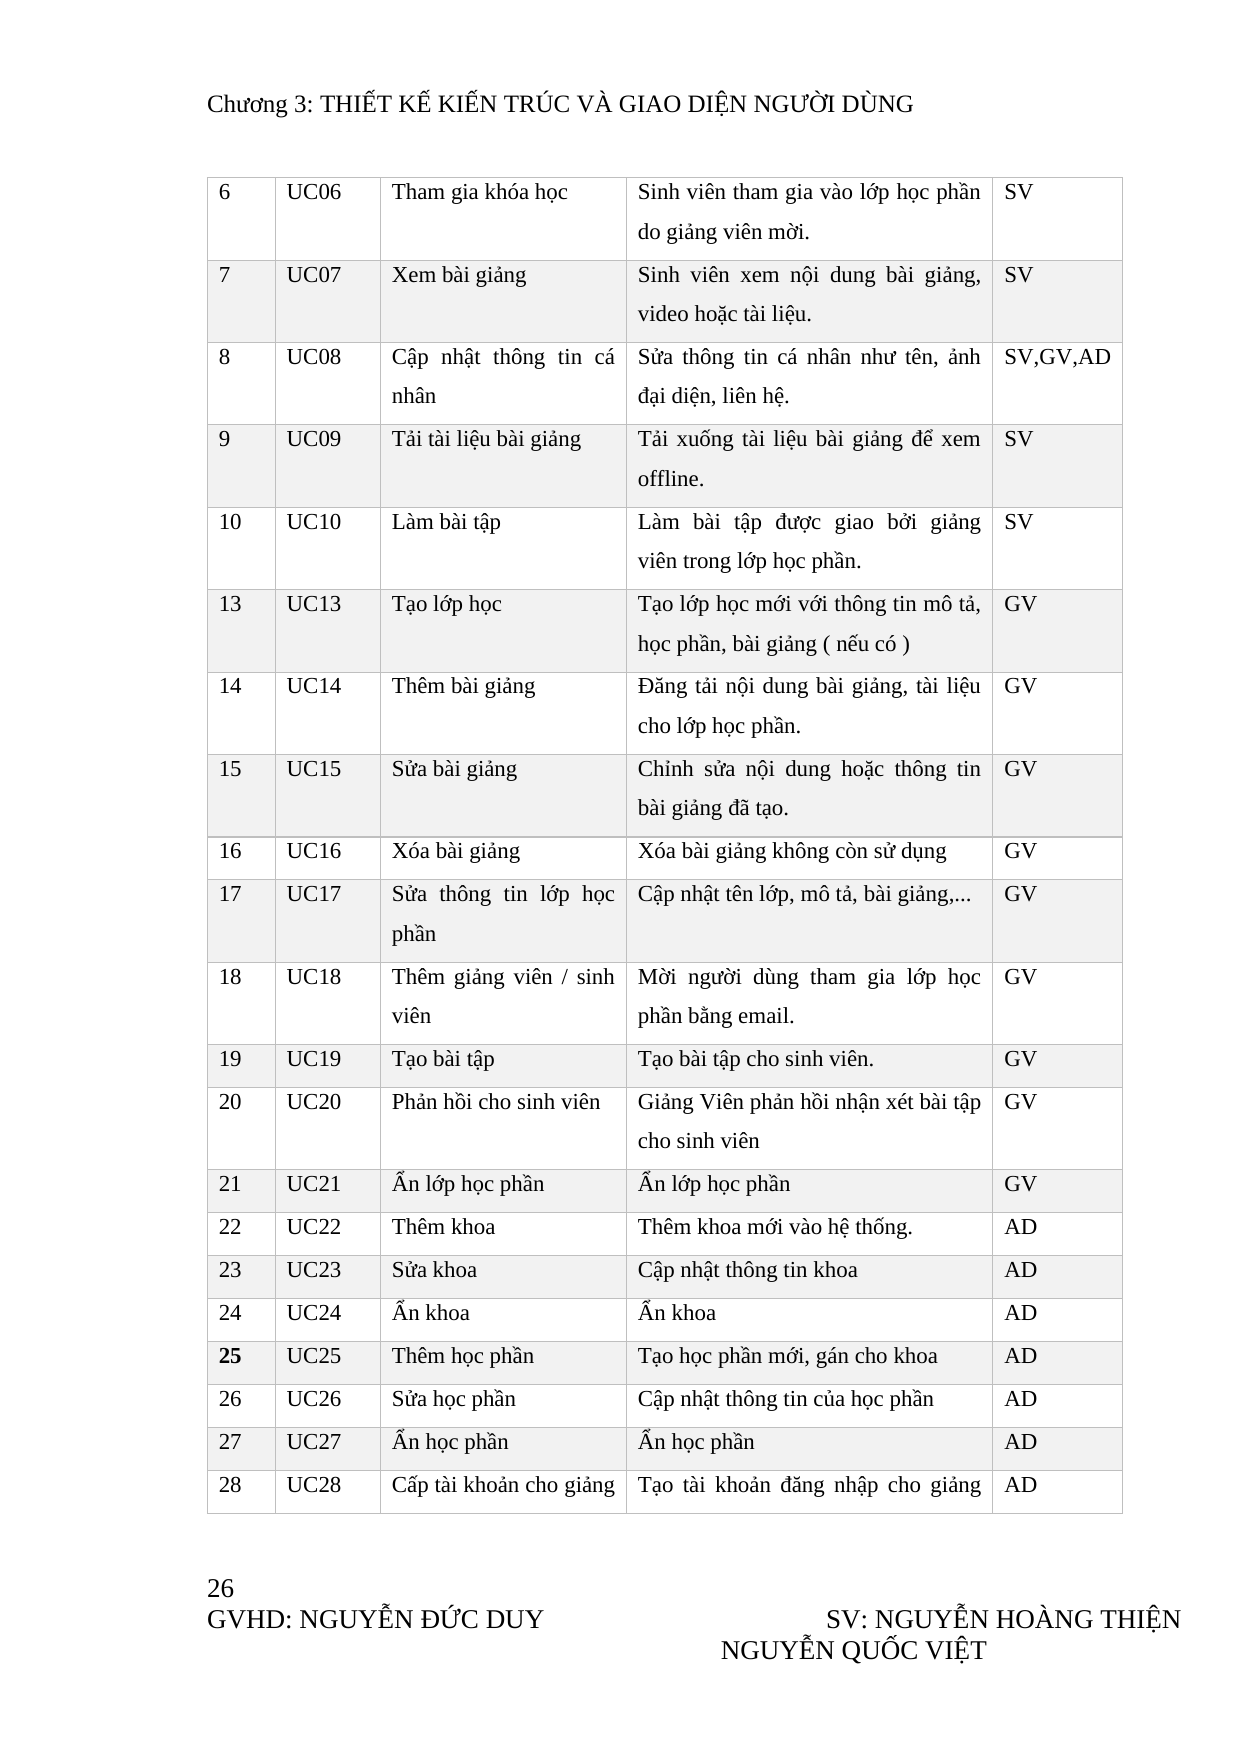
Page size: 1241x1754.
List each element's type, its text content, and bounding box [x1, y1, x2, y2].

table_cell Đăng tải nội dung bài giảng, tài liệu cho lớp học phần. [627, 673, 992, 754]
table_cell Làm bài tập [381, 508, 626, 589]
table_cell 23 [208, 1256, 275, 1298]
table_cell UC25 [276, 1342, 380, 1384]
table_cell SV [993, 178, 1122, 259]
table_cell Cập nhật thông tin cá nhân [381, 343, 626, 424]
table_cell UC19 [276, 1045, 380, 1087]
table_cell AD [993, 1299, 1122, 1341]
table_cell UC16 [276, 838, 380, 879]
table_cell SV [993, 261, 1122, 342]
table_cell Phản hồi cho sinh viên [381, 1088, 626, 1169]
table_cell 16 [208, 838, 275, 879]
table_cell 25 [208, 1342, 275, 1384]
table_cell 14 [208, 673, 275, 754]
table_cell Thêm học phần [381, 1342, 626, 1384]
table_cell Xóa bài giảng [381, 838, 626, 879]
table_cell Tạo bài tập [381, 1045, 626, 1087]
table_cell Thêm khoa [381, 1213, 626, 1255]
table_cell UC14 [276, 673, 380, 754]
table_cell UC27 [276, 1428, 380, 1470]
table_cell Xem bài giảng [381, 261, 626, 342]
table_cell 22 [208, 1213, 275, 1255]
table_cell UC09 [276, 425, 380, 507]
table_cell UC15 [276, 755, 380, 836]
table_cell GV [993, 590, 1122, 672]
table_cell UC20 [276, 1088, 380, 1169]
table_cell Sửa bài giảng [381, 755, 626, 836]
table_cell UC26 [276, 1385, 380, 1427]
table_cell 10 [208, 508, 275, 589]
table_cell 6 [208, 178, 275, 259]
table_cell Tạo lớp học [381, 590, 626, 672]
table_cell AD [993, 1385, 1122, 1427]
table_cell Mời người dùng tham gia lớp học phần bằng email. [627, 963, 992, 1044]
table_cell AD [993, 1342, 1122, 1384]
table_cell 8 [208, 343, 275, 424]
table_cell 7 [208, 261, 275, 342]
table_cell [627, 1471, 992, 1513]
table_cell GV [993, 1088, 1122, 1169]
table_cell Ẩn khoa [627, 1299, 992, 1341]
table_cell 13 [208, 590, 275, 672]
table_cell SV,GV,AD [993, 343, 1122, 424]
table_cell 26 [208, 1385, 275, 1427]
table_cell Ẩn học phần [381, 1428, 626, 1470]
table_cell UC24 [276, 1299, 380, 1341]
table_cell GV [993, 1170, 1122, 1212]
table_cell Ẩn lớp học phần [381, 1170, 626, 1212]
table_cell Chỉnh sửa nội dung hoặc thông tin bài giảng đã tạo. [627, 755, 992, 836]
table_cell 15 [208, 755, 275, 836]
table_cell Tải xuống tài liệu bài giảng để xem offline. [627, 425, 992, 507]
table_cell Tải tài liệu bài giảng [381, 425, 626, 507]
table_cell UC23 [276, 1256, 380, 1298]
table_cell Sửa thông tin lớp học phần [381, 880, 626, 962]
table_cell GV [993, 880, 1122, 962]
table_cell Sinh viên tham gia vào lớp học phần do giảng viên mời. [627, 178, 992, 259]
table_cell GV [993, 1045, 1122, 1087]
table_cell 21 [208, 1170, 275, 1212]
table_cell Tạo lớp học mới với thông tin mô tả, học phần, bài giảng ( nếu có ) [627, 590, 992, 672]
table_cell Thêm bài giảng [381, 673, 626, 754]
table_cell Làm bài tập được giao bởi giảng viên trong lớp học phần. [627, 508, 992, 589]
table_cell UC21 [276, 1170, 380, 1212]
table_cell Ẩn học phần [627, 1428, 992, 1470]
table_cell AD [993, 1256, 1122, 1298]
table_cell GV [993, 673, 1122, 754]
table_cell UC06 [276, 178, 380, 259]
table_cell UC17 [276, 880, 380, 962]
table_cell AD [993, 1213, 1122, 1255]
table_cell 27 [208, 1428, 275, 1470]
table_cell GV [993, 963, 1122, 1044]
table_cell Sửa học phần [381, 1385, 626, 1427]
table_cell Giảng Viên phản hồi nhận xét bài tập cho sinh viên [627, 1088, 992, 1169]
table_cell Cập nhật thông tin của học phần [627, 1385, 992, 1427]
table_cell GV [993, 838, 1122, 879]
table_cell UC08 [276, 343, 380, 424]
table_cell 9 [208, 425, 275, 507]
table_cell 28 [208, 1471, 275, 1513]
table_cell Ẩn khoa [381, 1299, 626, 1341]
table_cell Tạo học phần mới, gán cho khoa [627, 1342, 992, 1384]
table_cell Sinh viên xem nội dung bài giảng, video hoặc tài liệu. [627, 261, 992, 342]
table_cell Thêm giảng viên / sinh viên [381, 963, 626, 1044]
table_cell UC18 [276, 963, 380, 1044]
table_cell Sửa khoa [381, 1256, 626, 1298]
table_cell 20 [208, 1088, 275, 1169]
table_cell GV [993, 755, 1122, 836]
table_cell Tạo bài tập cho sinh viên. [627, 1045, 992, 1087]
table_cell Ẩn lớp học phần [627, 1170, 992, 1212]
table_cell Xóa bài giảng không còn sử dụng [627, 838, 992, 879]
table_cell 18 [208, 963, 275, 1044]
table_cell SV [993, 508, 1122, 589]
table_cell 17 [208, 880, 275, 962]
table_cell Tham gia khóa học [381, 178, 626, 259]
table_cell Cập nhật thông tin khoa [627, 1256, 992, 1298]
table_cell AD [993, 1471, 1122, 1513]
table_cell UC10 [276, 508, 380, 589]
table_cell Cập nhật tên lớp, mô tả, bài giảng,... [627, 880, 992, 962]
table_cell UC22 [276, 1213, 380, 1255]
table_cell Thêm khoa mới vào hệ thống. [627, 1213, 992, 1255]
table_cell UC28 [276, 1471, 380, 1513]
table_cell Sửa thông tin cá nhân như tên, ảnh đại diện, liên hệ. [627, 343, 992, 424]
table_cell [381, 1471, 626, 1513]
table_cell AD [993, 1428, 1122, 1470]
table_cell UC13 [276, 590, 380, 672]
table_cell 24 [208, 1299, 275, 1341]
table_cell UC07 [276, 261, 380, 342]
table_cell 19 [208, 1045, 275, 1087]
table_cell SV [993, 425, 1122, 507]
